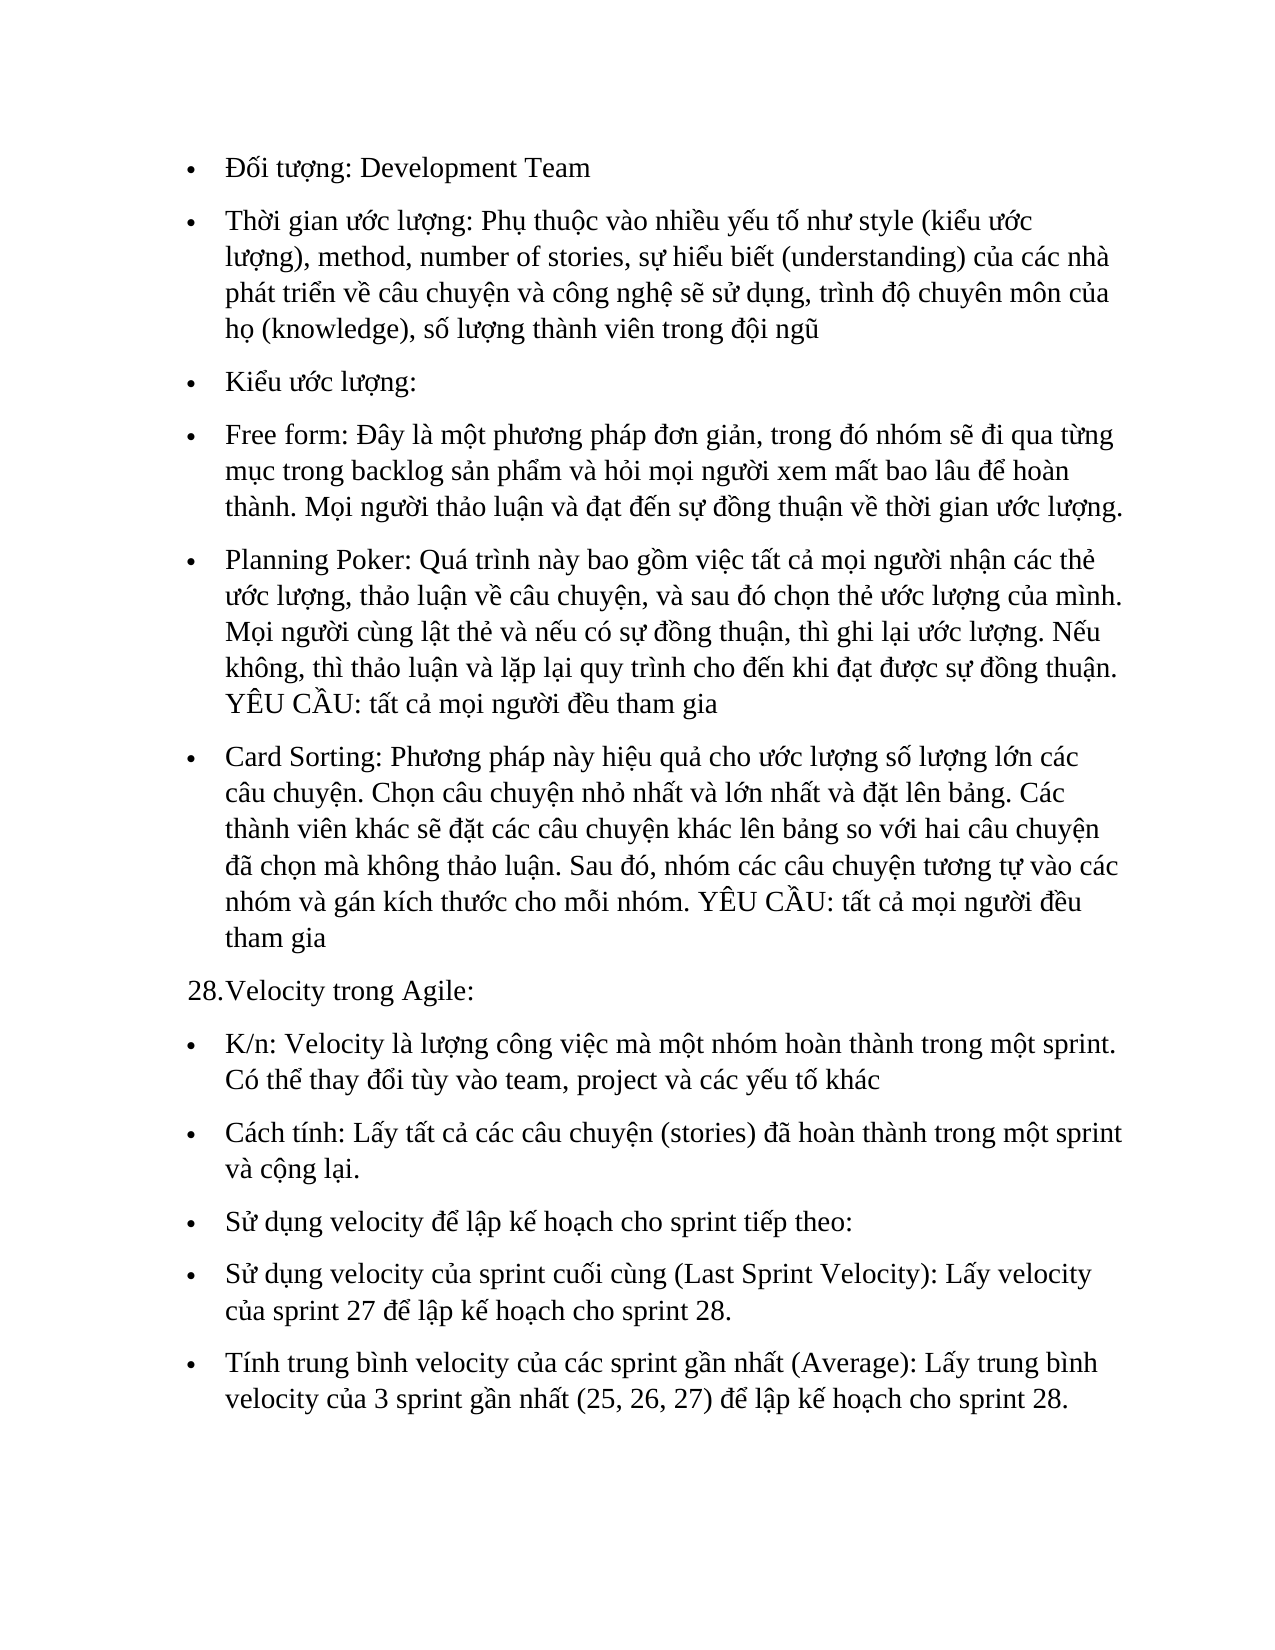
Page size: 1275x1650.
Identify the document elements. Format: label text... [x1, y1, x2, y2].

list Đối tượng: Development Team [187, 150, 1125, 183]
list Thời gian ước lượng: Phụ thuộc vào nhiều yếu tố như style (kiểu ước lượng), method, number of stories, sự hiểu biết (understanding) của các nhà phát triển về câu chuyện và công nghệ sẽ sử dụng, trình độ chuyên môn của họ (knowledge), số lượng thành viên trong đội ngũ [187, 203, 1125, 345]
list Sử dụng velocity của sprint cuối cùng (Last Sprint Velocity): Lấy velocity của sprint 27 để lập kế hoạch cho sprint 28. [187, 1256, 1125, 1326]
list Sử dụng velocity để lập kế hoạch cho sprint tiếp theo: [187, 1204, 1125, 1237]
list Card Sorting: Phương pháp này hiệu quả cho ước lượng số lượng lớn các câu chuyện. Chọn câu chuyện nhỏ nhất và lớn nhất và đặt lên bảng. Các thành viên khác sẽ đặt các câu chuyện khác lên bảng so với hai câu chuyện đã chọn mà không thảo luận. Sau đó, nhóm các câu chuyện tương tự vào các nhóm và gán kích thước cho mỗi nhóm. YÊU CẦU: tất cả mọi người đều tham gia [187, 739, 1125, 954]
list K/n: Velocity là lượng công việc mà một nhóm hoàn thành trong một sprint. Có thể thay đổi tùy vào team, project và các yếu tố khác [187, 1026, 1125, 1095]
list Planning Poker: Quá trình này bao gồm việc tất cả mọi người nhận các thẻ ước lượng, thảo luận về câu chuyện, và sau đó chọn thẻ ước lượng của mình. Mọi người cùng lật thẻ và nếu có sự đồng thuận, thì ghi lại ước lượng. Nếu không, thì thảo luận và lặp lại quy trình cho đến khi đạt được sự đồng thuận. YÊU CẦU: tất cả mọi người đều tham gia [187, 542, 1125, 720]
list Kiểu ước lượng: [187, 364, 1125, 398]
list Tính trung bình velocity của các sprint gần nhất (Average): Lấy trung bình velocity của 3 sprint gần nhất (25, 26, 27) để lập kế hoạch cho sprint 28. [187, 1345, 1125, 1415]
list Cách tính: Lấy tất cả các câu chuyện (stories) đã hoàn thành trong một sprint và cộng lại. [187, 1115, 1125, 1184]
list Free form: Đây là một phương pháp đơn giản, trong đó nhóm sẽ đi qua từng mục trong backlog sản phẩm và hỏi mọi người xem mất bao lâu để hoàn thành. Mọi người thảo luận và đạt đến sự đồng thuận về thời gian ước lượng. [187, 417, 1125, 523]
list Velocity trong Agile: [187, 973, 1125, 1006]
